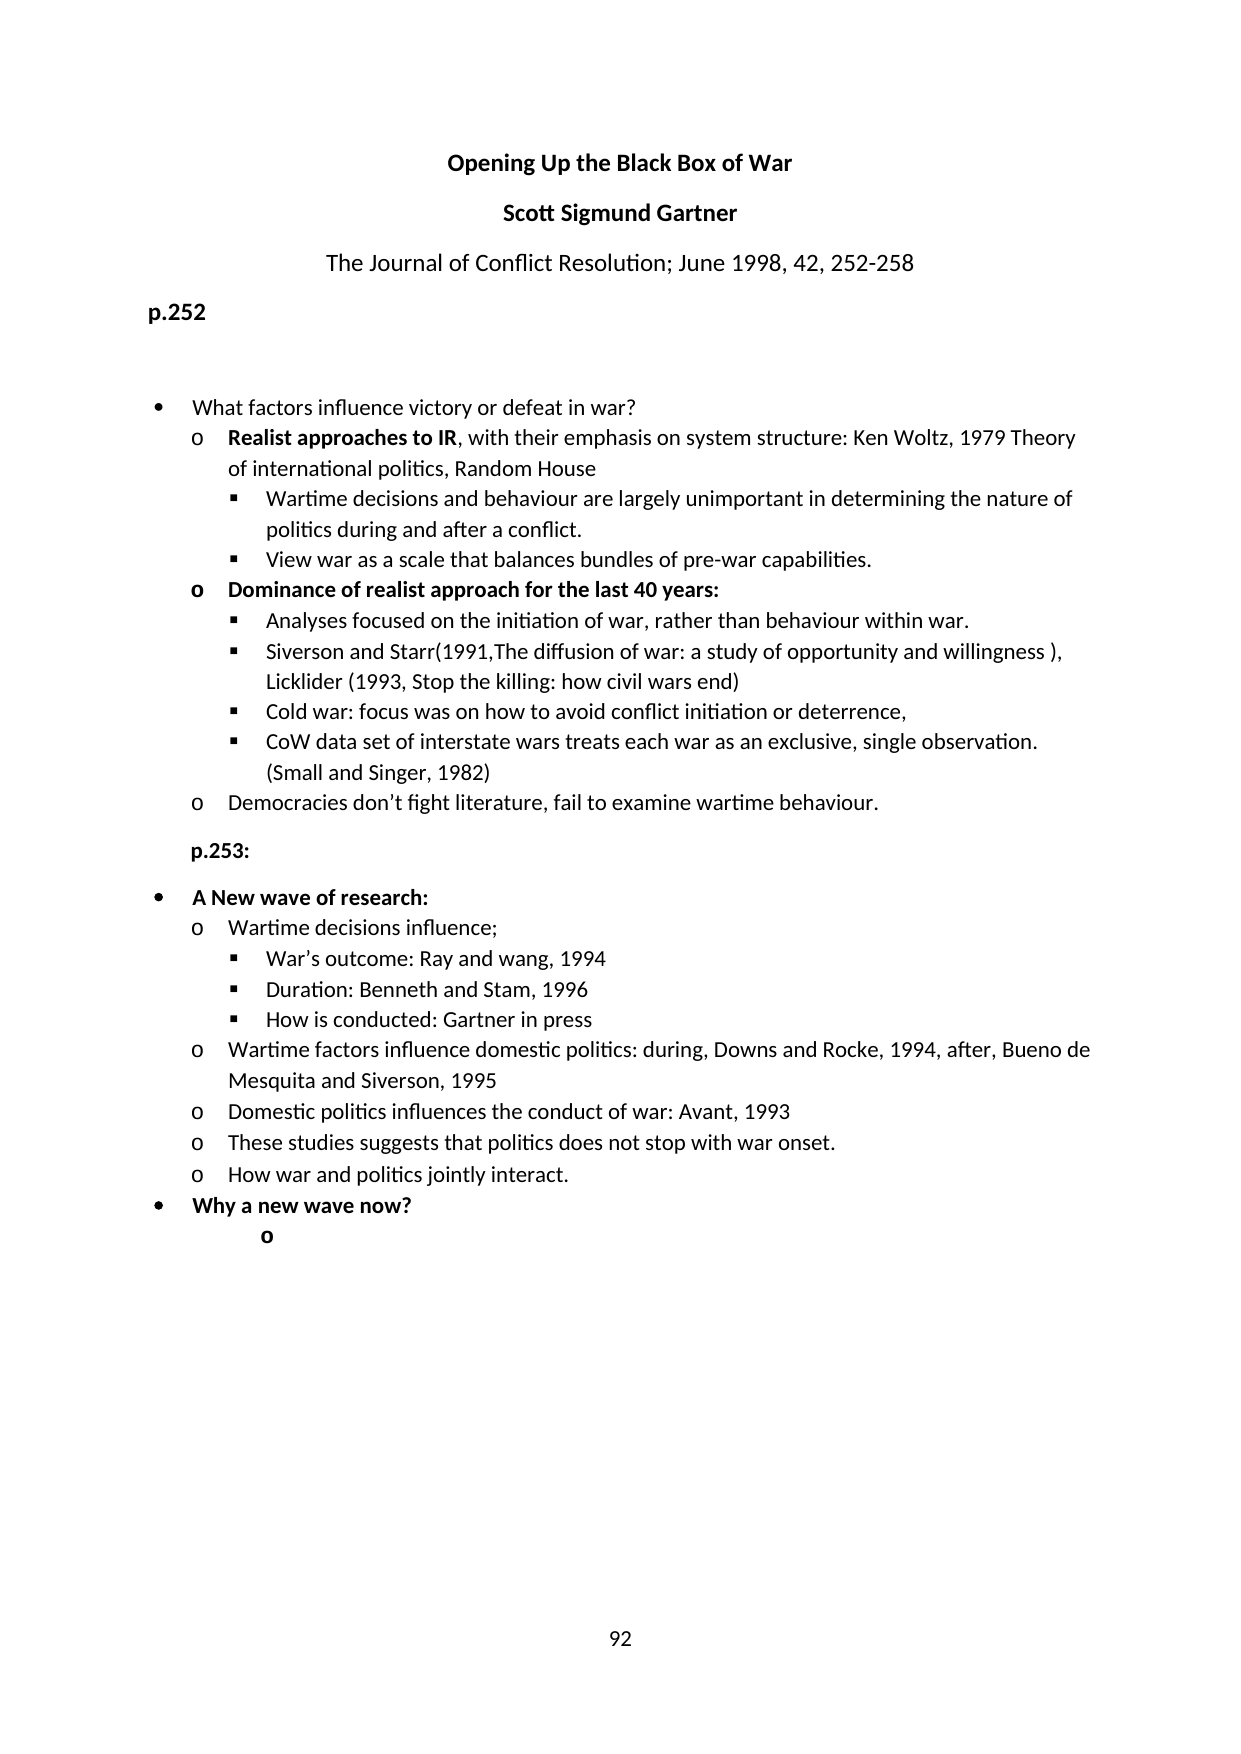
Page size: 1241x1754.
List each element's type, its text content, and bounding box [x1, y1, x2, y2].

list CoW data set of interstate wars treats each war as an exclusive, single observation. (Small and Singer, 1982) [228, 727, 1093, 786]
list View war as a scale that balances bundles of pre-war capabilities. [228, 545, 1093, 573]
list Wartime decisions influence; [190, 913, 1093, 942]
list How war and politics jointly interact. [190, 1160, 1093, 1189]
list Wartime decisions and behaviour are largely unimportant in determining the nature of politics during and after a conflict. [228, 484, 1093, 543]
text p.252 [148, 296, 1093, 327]
list Cold war: focus was on how to avoid conflict initiation or deterrence, [228, 697, 1093, 725]
list Democracies don’t fight literature, fail to examine wartime behaviour. [190, 788, 1093, 817]
list These studies suggests that politics does not stop with war onset. [190, 1128, 1093, 1157]
list Dominance of realist approach for the last 40 years: [190, 575, 1093, 604]
text Scott Sigmund Gartner [148, 197, 1093, 228]
list Domestic politics influences the conduct of war: Avant, 1993 [190, 1097, 1093, 1126]
list War’s outcome: Ray and wang, 1994 [228, 944, 1093, 973]
list What factors influence victory or defeat in war? [154, 393, 1093, 421]
text Opening Up the Black Box of War [148, 148, 1093, 178]
text p.253: [190, 836, 1093, 864]
list Duration: Benneth and Stam, 1996 [228, 975, 1093, 1003]
list A New wave of research: [154, 883, 1093, 911]
text The Journal of Conflict Resolution; June 1998, 42, 252-258 [148, 247, 1093, 277]
list Realist approaches to IR, with their emphasis on system structure: Ken Woltz, 1979 Theory of international politics, Random House [190, 423, 1093, 482]
list Wartime factors influence domestic politics: during, Downs and Rocke, 1994, after, Bueno de Mesquita and Siverson, 1995 [190, 1035, 1093, 1094]
list Analyses focused on the initiation of war, rather than behaviour within war. [228, 607, 1093, 635]
list How is conducted: Gartner in press [228, 1005, 1093, 1033]
list Why a new wave now? [154, 1191, 1093, 1219]
list Siverson and Starr(1991,The diffusion of war: a study of opportunity and willingness ), Licklider (1993, Stop the killing: how civil wars end) [228, 637, 1093, 695]
